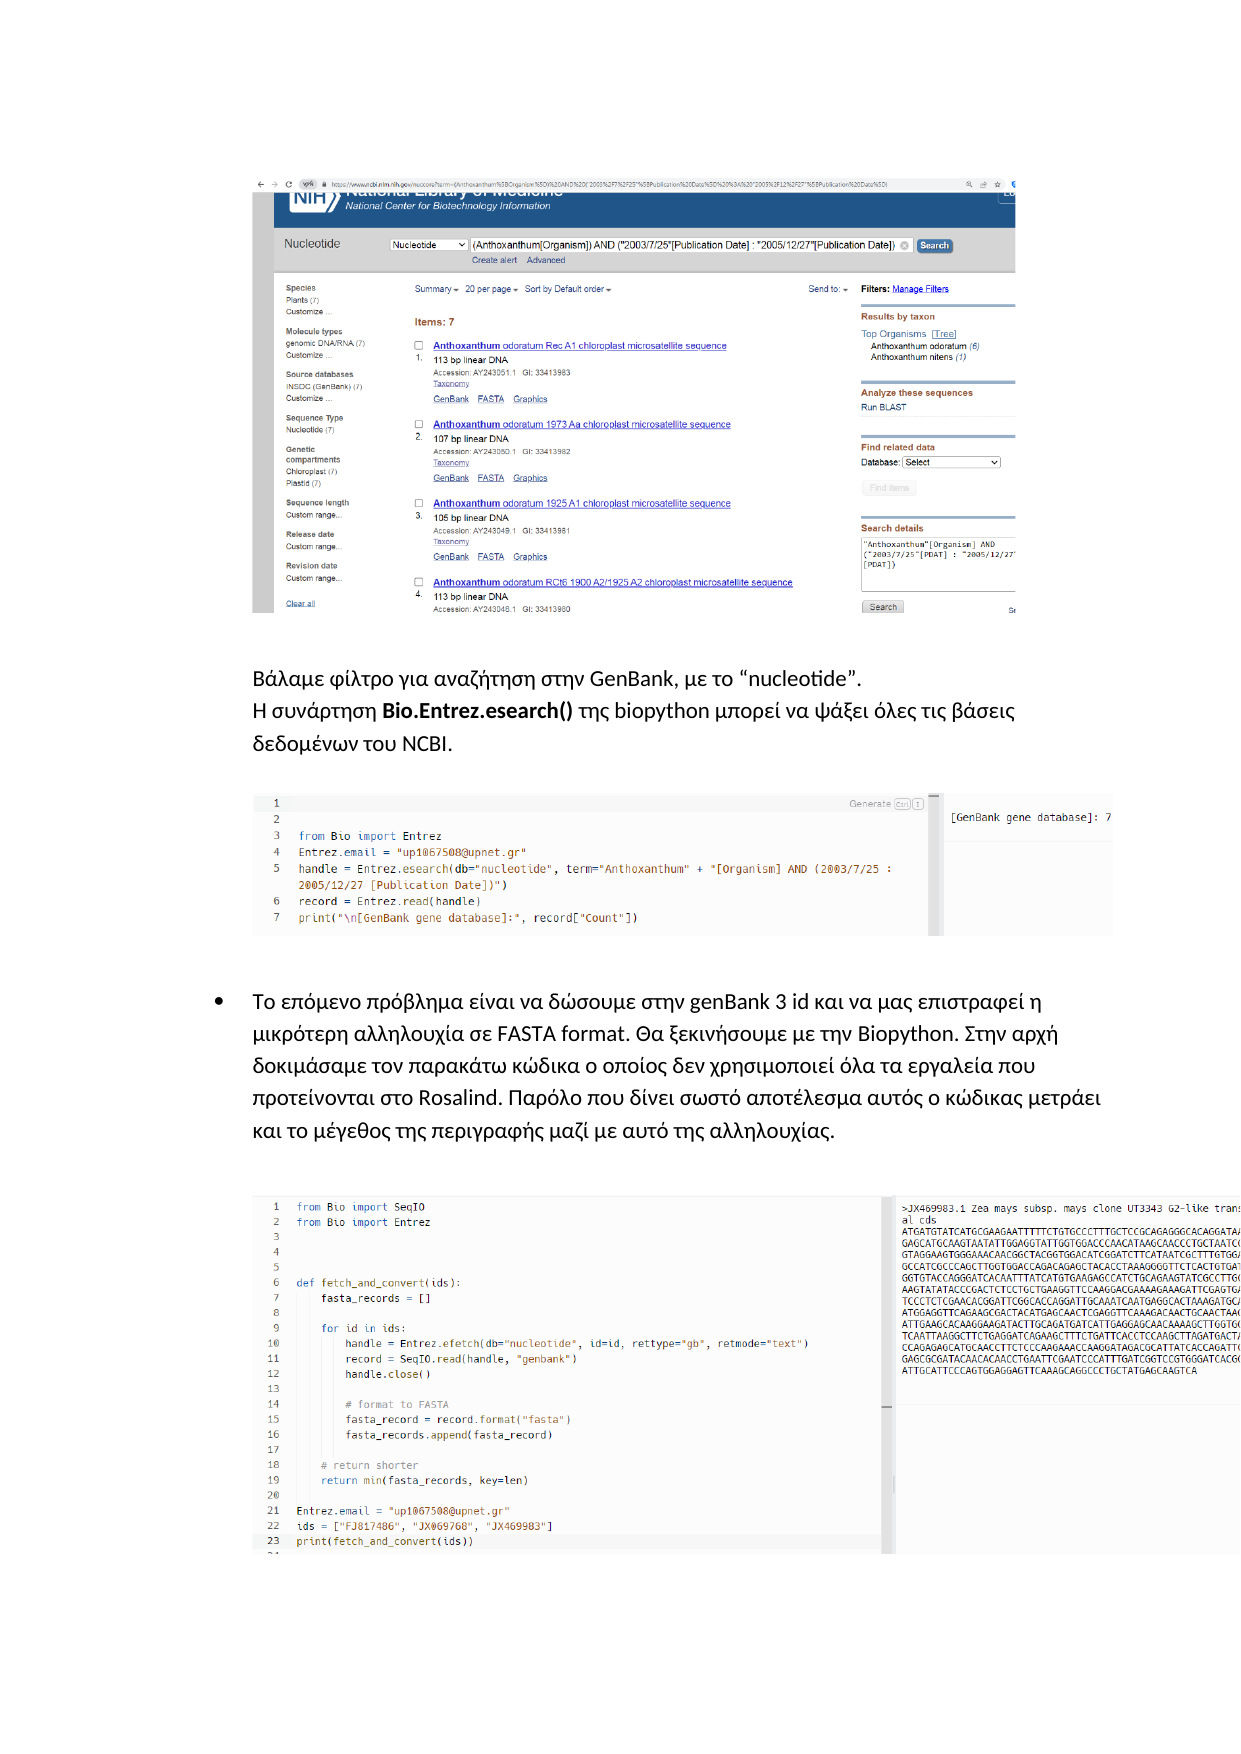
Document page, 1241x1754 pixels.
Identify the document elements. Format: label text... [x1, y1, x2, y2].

list Βάλαμε φίλτρο για αναζήτηση στην GenBank, με το “nucleotide”. [252, 664, 1122, 692]
picture [252, 793, 1114, 936]
list Η συνάρτηση Bio.Entrez.esearch() της biopython μπορεί να ψάξει όλες τις βάσεις δεδομένων του NCBI. [252, 697, 1122, 757]
picture [252, 1195, 1241, 1554]
list Το επόμενο πρόβλημα είναι να δώσουμε στην genBank 3 id και να μας επιστραφεί η μικρότερη αλληλουχία σε FASTA format. Θα ξεκινήσουμε με την Biopython. Στην αρχή δοκιμάσαμε τον παρακάτω κώδικα ο οποίος δεν χρησιμοποιεί όλα τα εργαλεία που προτείνονται στο Rosalind. Παρόλο που δίνει σωστό αποτέλεσμα αυτός ο κώδικας μετράει και το μέγεθος της περιγραφής μαζί με αυτό της αλληλουχίας. [215, 987, 1122, 1144]
picture [252, 177, 1016, 613]
